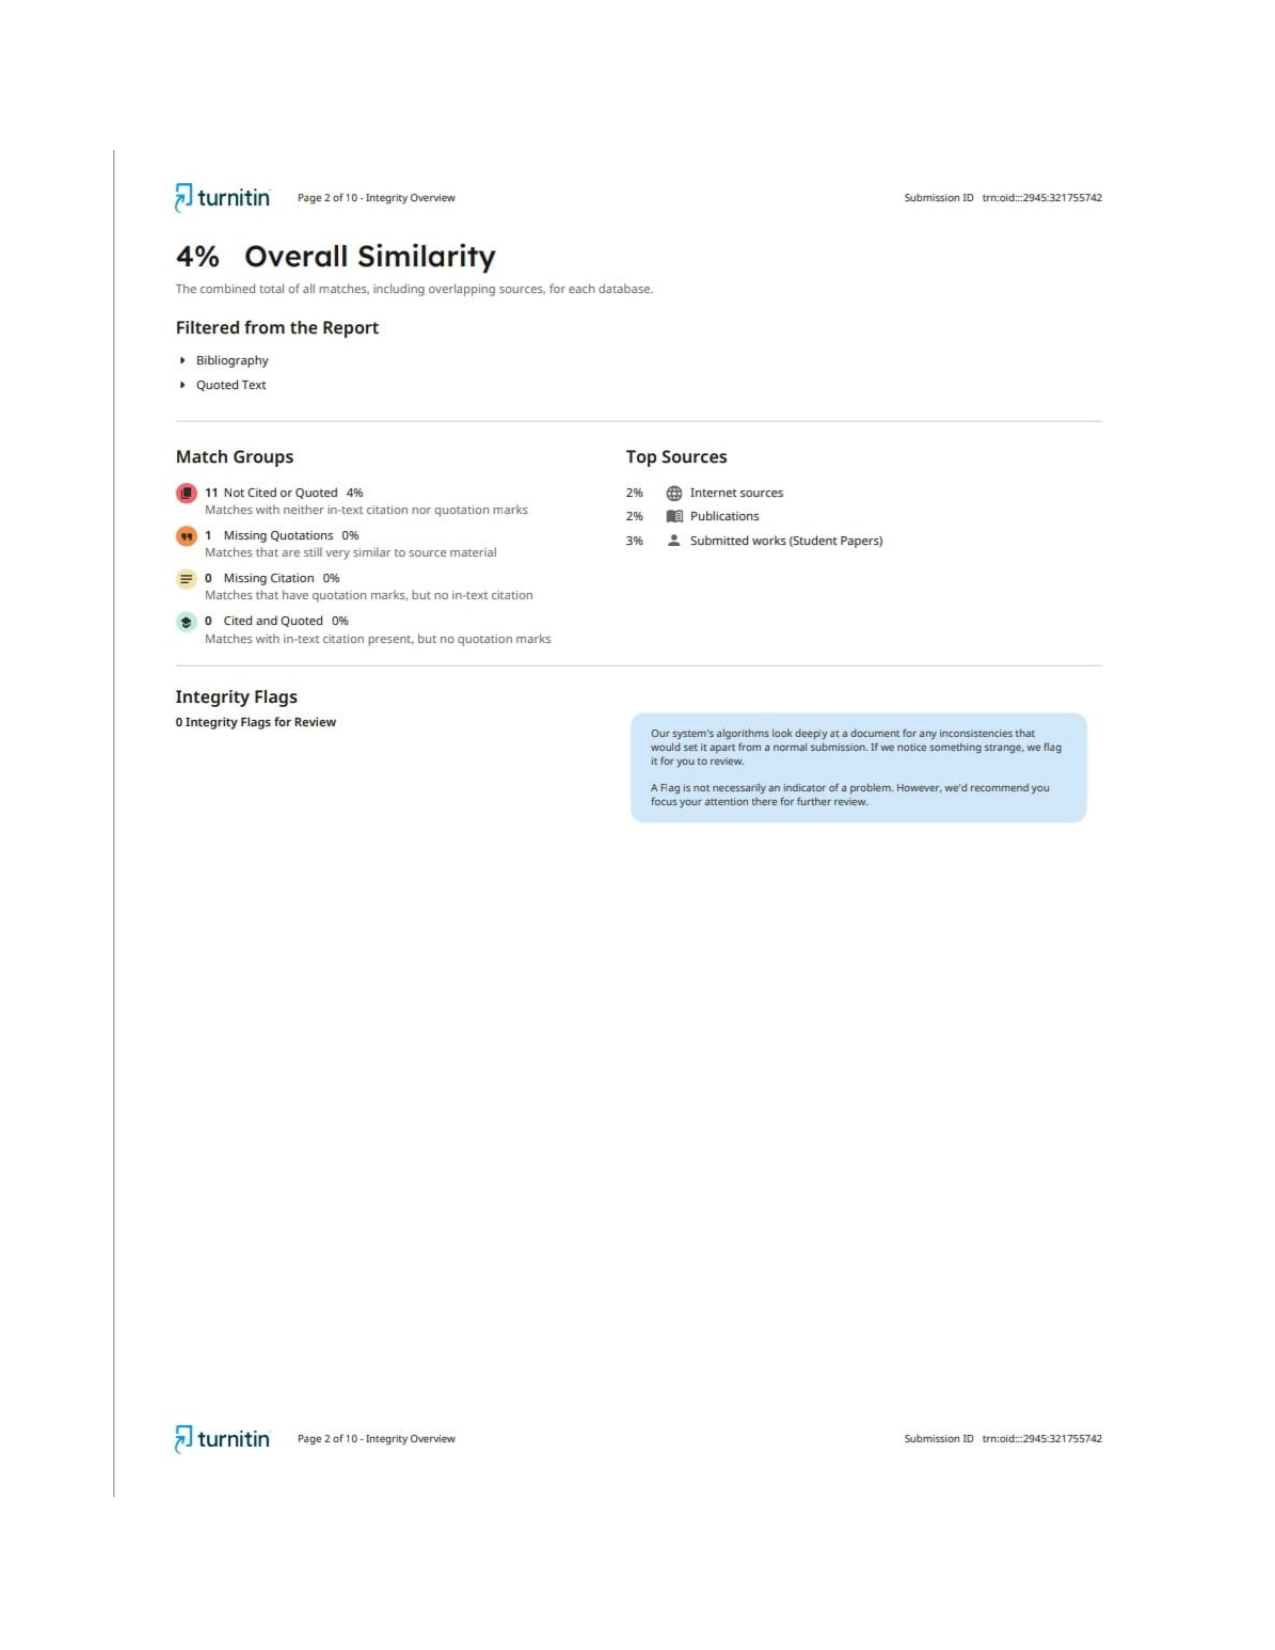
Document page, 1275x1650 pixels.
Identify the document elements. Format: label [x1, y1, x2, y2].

picture [113, 150, 1162, 1497]
